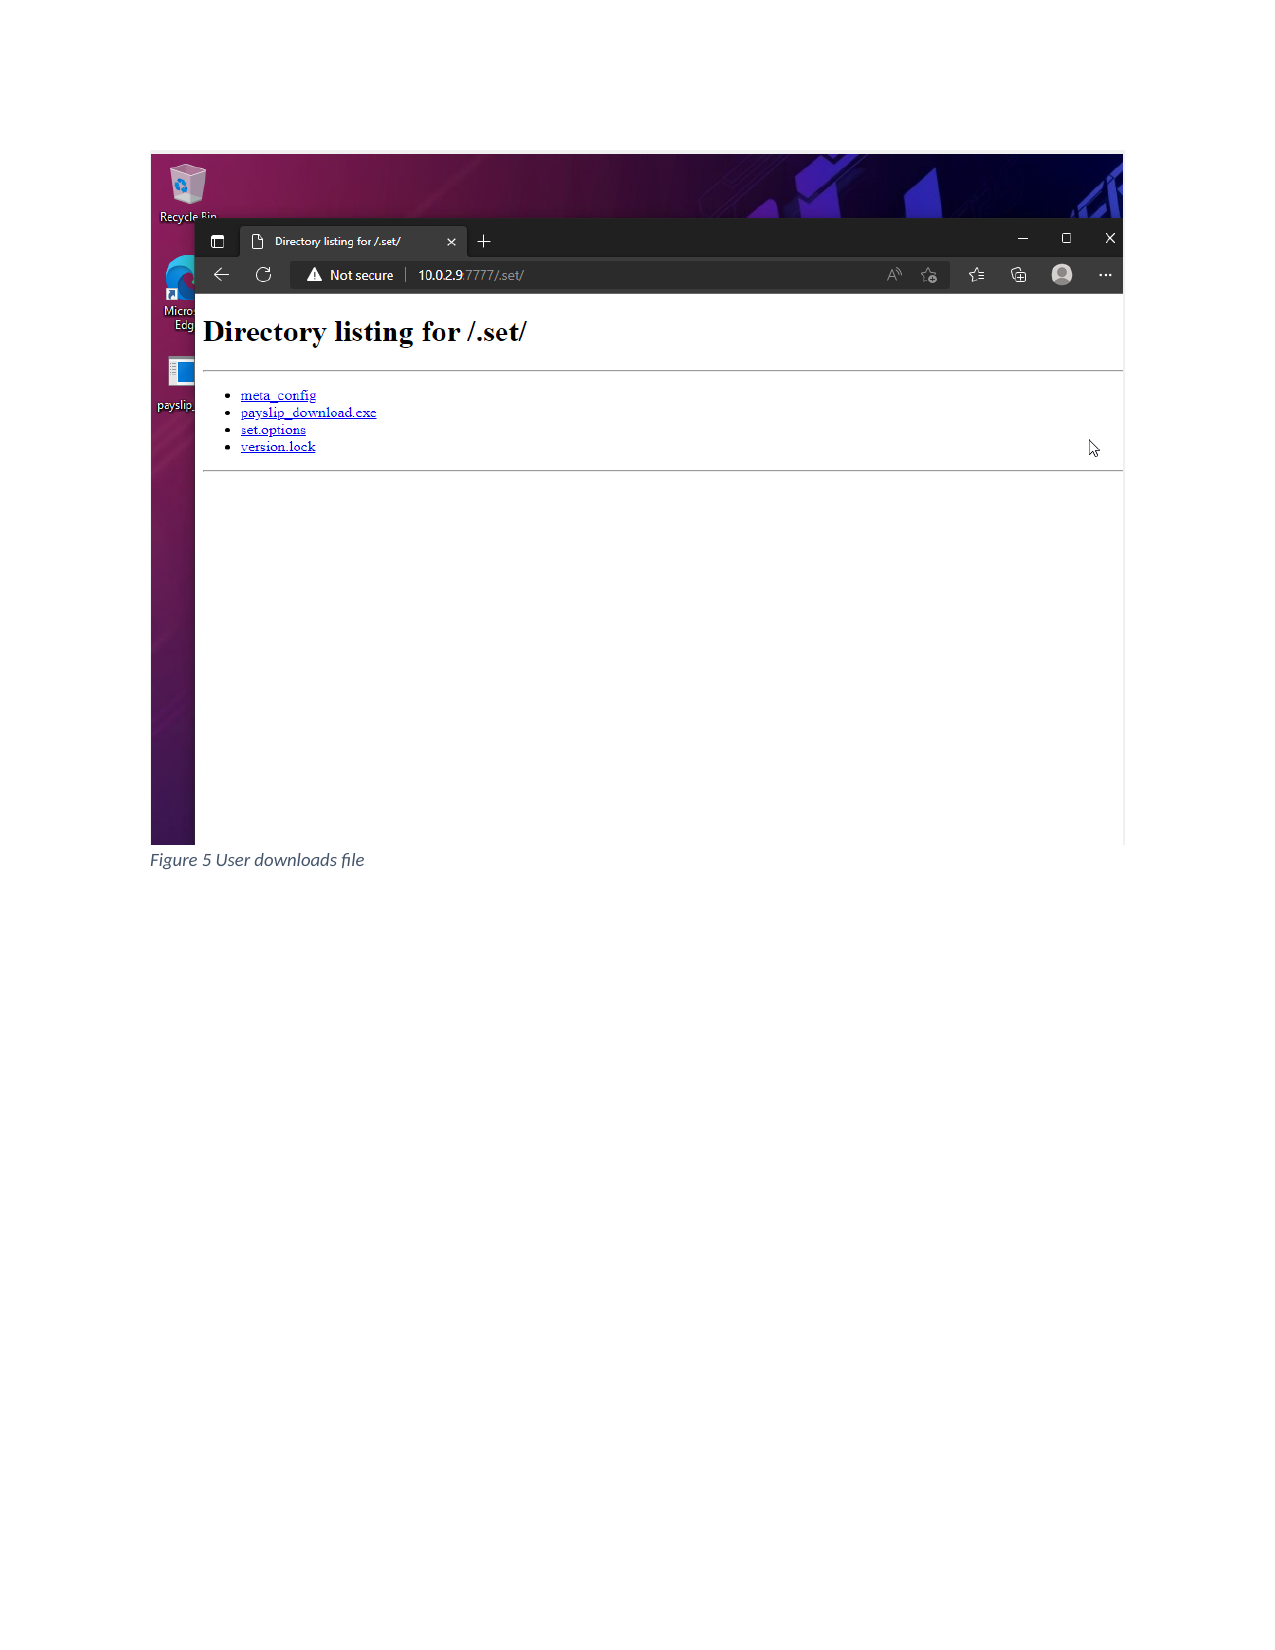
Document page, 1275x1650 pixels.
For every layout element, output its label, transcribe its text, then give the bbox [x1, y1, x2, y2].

picture [150, 150, 1125, 845]
text Figure 5 User downloads file [150, 848, 1125, 871]
